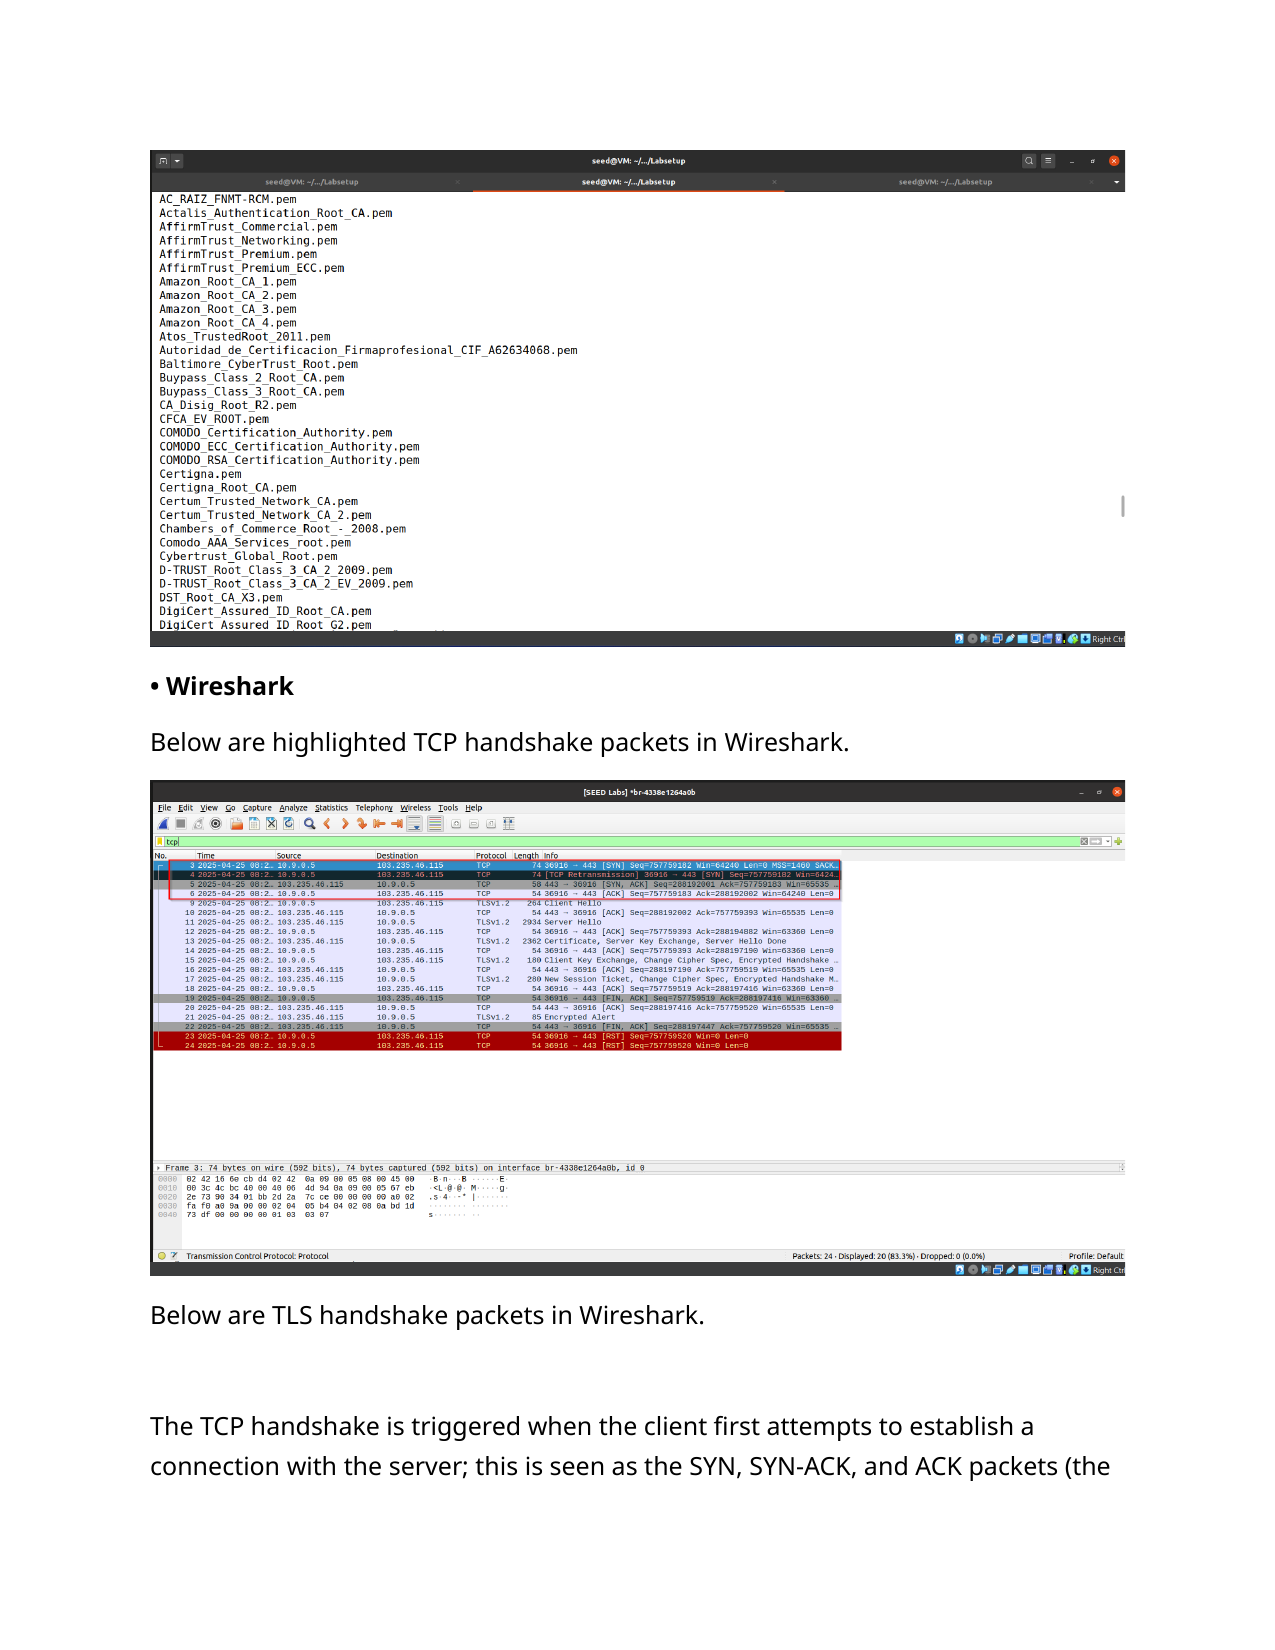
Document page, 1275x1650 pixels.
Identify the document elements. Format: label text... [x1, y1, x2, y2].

text Below are TLS handshake packets in Wireshark. [150, 1297, 1125, 1331]
text • Wireshark [150, 668, 1125, 703]
picture [150, 780, 1125, 1276]
text Below are highlighted TCP handshake packets in Wireshark. [150, 724, 1125, 758]
picture [150, 150, 1125, 647]
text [150, 1409, 1125, 1482]
